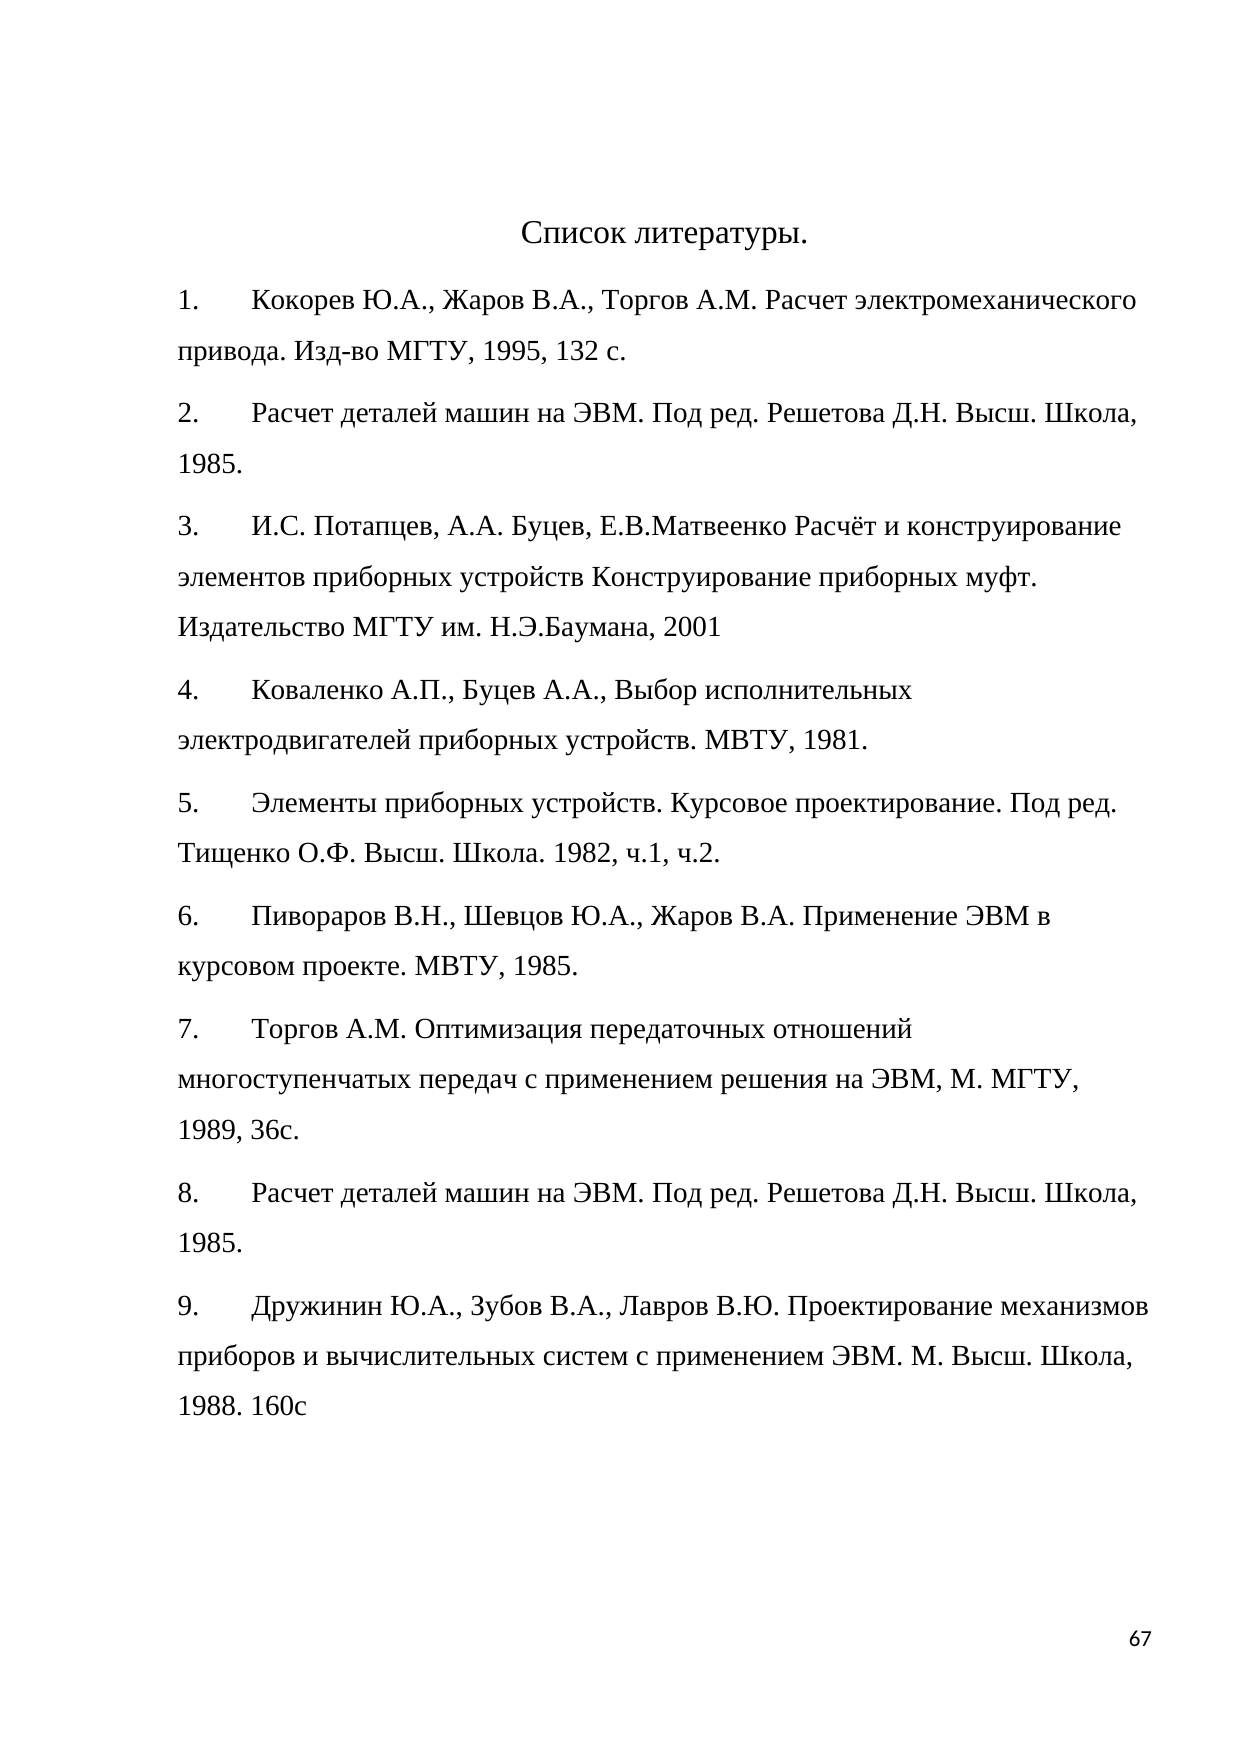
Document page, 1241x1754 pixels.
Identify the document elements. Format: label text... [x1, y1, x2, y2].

text 4. Коваленко А.П., Буцев А.А., Выбор исполнительных электродвигателей приборных устройств. МВТУ, 1981. [177, 672, 1152, 756]
text 7. Торгов А.М. Оптимизация передаточных отношений многоступенчатых передач с применением решения на ЭВМ, М. МГТУ, 1989, 36с. [177, 1011, 1152, 1146]
text 6. Пивораров В.Н., Шевцов Ю.А., Жаров В.А. Применение ЭВМ в курсовом проекте. МВТУ, 1985. [177, 898, 1152, 982]
text 8. Расчет деталей машин на ЭВМ. Под ред. Решетова Д.Н. Высш. Школа, 1985. [177, 1175, 1152, 1259]
subtitle Список литературы. [177, 212, 1152, 251]
text 5. Элементы приборных устройств. Курсовое проектирование. Под ред. Тищенко О.Ф. Высш. Школа. 1982, ч.1, ч.2. [177, 785, 1152, 869]
text 2. Расчет деталей машин на ЭВМ. Под ред. Решетова Д.Н. Высш. Школа, 1985. [177, 395, 1152, 479]
text 1. Кокорев Ю.А., Жаров В.А., Торгов А.М. Расчет электромеханического привода. Изд-во МГТУ, 1995, 132 с. [177, 282, 1152, 366]
text 3. И.С. Потапцев, А.А. Буцев, Е.В.Матвеенко Расчёт и конструирование элементов приборных устройств Конструирование приборных муфт. Издательство МГТУ им. Н.Э.Баумана, 2001 [177, 508, 1152, 643]
text 9. Дружинин Ю.А., Зубов В.А., Лавров В.Ю. Проектирование механизмов приборов и вычислительных систем с применением ЭВМ. М. Высш. Школа, 1988. 160с [177, 1288, 1152, 1422]
